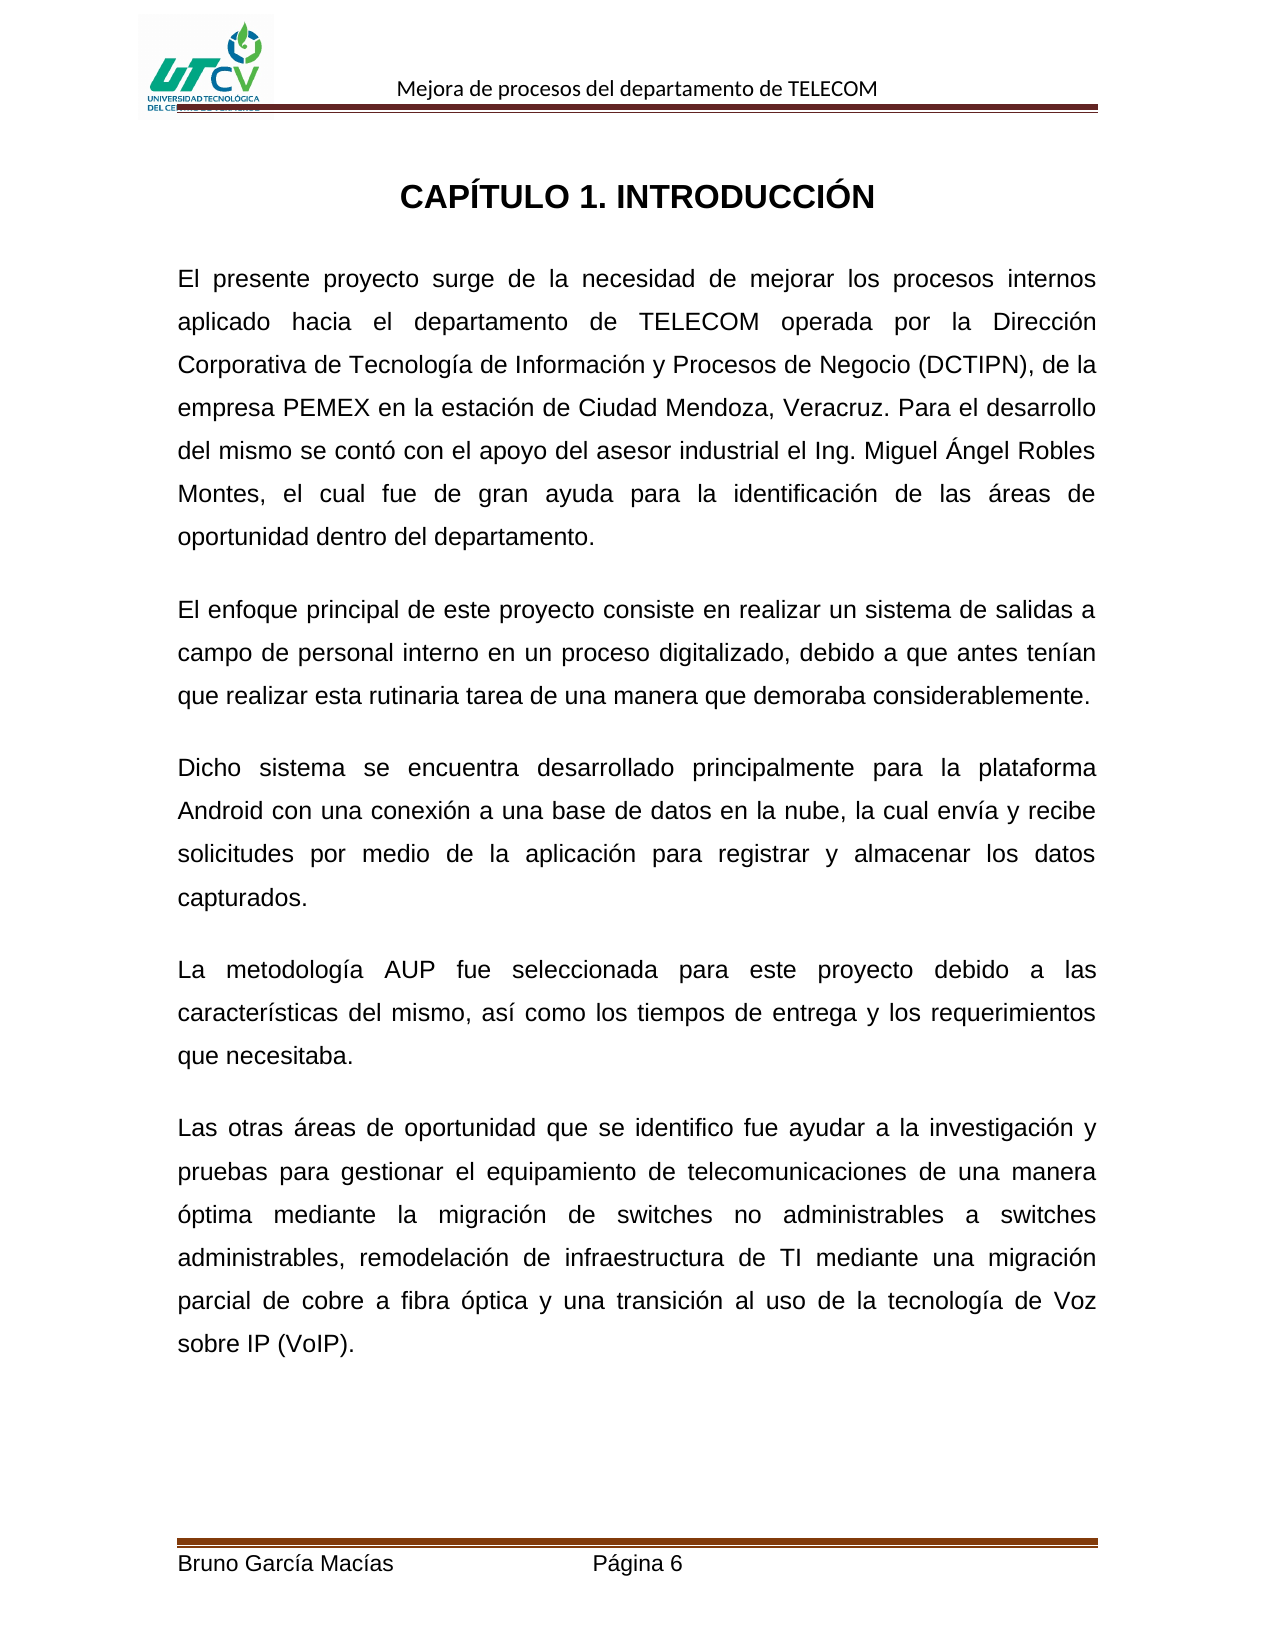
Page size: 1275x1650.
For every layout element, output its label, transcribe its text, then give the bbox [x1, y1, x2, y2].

text Las otras áreas de oportunidad que se identifico fue ayudar a la investigación y pruebas para gestionar el equipamiento de telecomunicaciones de una manera óptima mediante la migración de switches no administrables a switches administrables, remodelación de infraestructura de TI mediante una migración parcial de cobre a fibra óptica y una transición al uso de la tecnología de Voz sobre IP (VoIP). [177, 1113, 1098, 1358]
text Dicho sistema se encuentra desarrollado principalmente para la plataforma Android con una conexión a una base de datos en la nube, la cual envía y recibe solicitudes por medio de la aplicación para registrar y almacenar los datos capturados. [177, 753, 1098, 911]
text El presente proyecto surge de la necesidad de mejorar los procesos internos aplicado hacia el departamento de TELECOM operada por la Dirección Corporativa de Tecnología de Información y Procesos de Negocio (DCTIPN), de la empresa PEMEX en la estación de Ciudad Mendoza, Veracruz. Para el desarrollo del mismo se contó con el apoyo del asesor industrial el Ing. Miguel Ángel Robles Montes, el cual fue de gran ayuda para la identificación de las áreas de oportunidad dentro del departamento. [177, 263, 1098, 551]
text CAPÍTULO 1. INTRODUCCIÓN [177, 177, 1098, 215]
text La metodología AUP fue seleccionada para este proyecto debido a las características del mismo, así como los tiempos de entrega y los requerimientos que necesitaba. [177, 955, 1098, 1070]
text El enfoque principal de este proyecto consiste en realizar un sistema de salidas a campo de personal interno en un proceso digitalizado, debido a que antes tenían que realizar esta rutinaria tarea de una manera que demoraba considerablemente. [177, 594, 1098, 709]
picture [138, 14, 274, 120]
